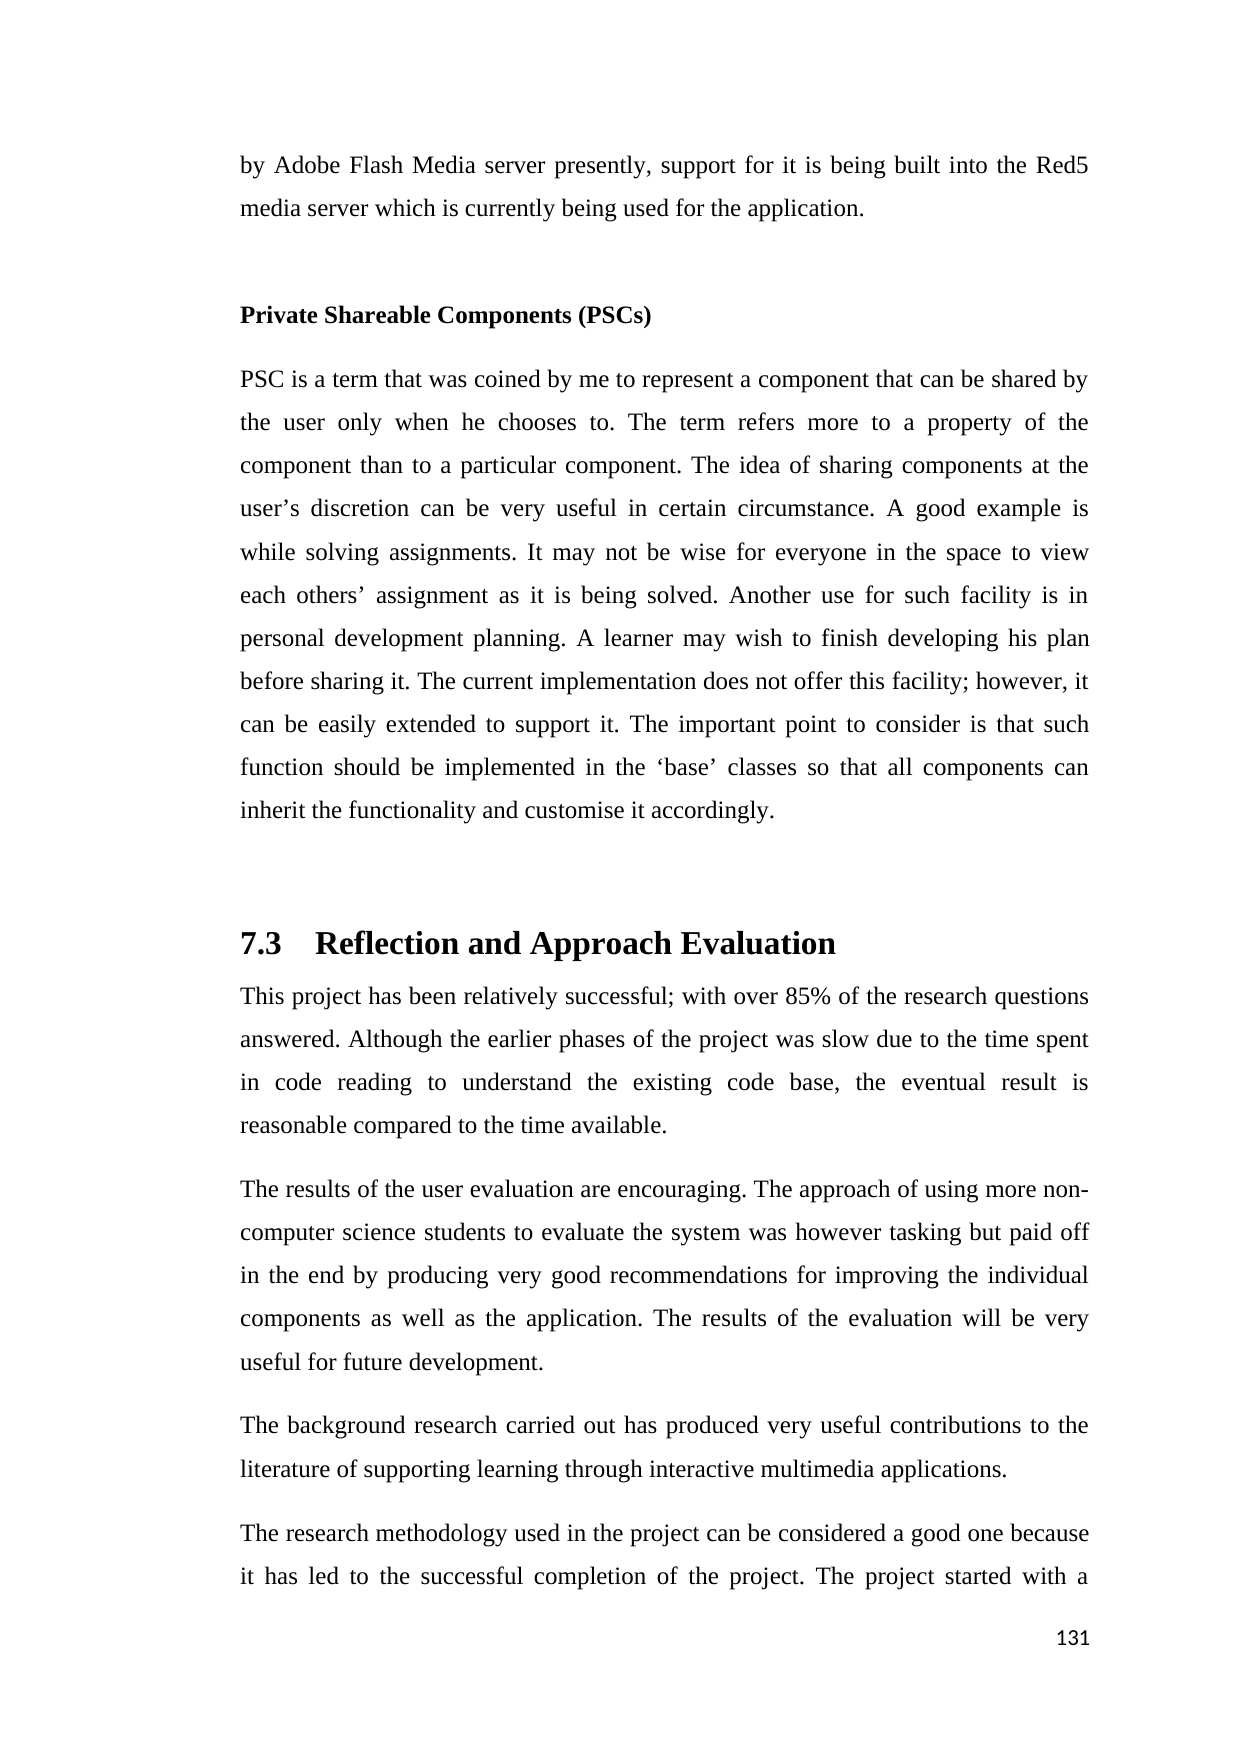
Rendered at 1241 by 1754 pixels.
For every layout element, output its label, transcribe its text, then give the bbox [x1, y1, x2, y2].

text PSC is a term that was coined by me to represent a component that can be shared by the user only when he chooses to. The term refers more to a property of the component than to a particular component. The idea of sharing components at the user’s discretion can be very useful in certain circumstance. A good example is while solving assignments. It may not be wise for everyone in the space to view each others’ assignment as it is being solved. Another use for such facility is in personal development planning. A learner may wish to finish developing his plan before sharing it. The current implementation does not offer this facility; however, it can be easily extended to support it. The important point to consider is that such function should be implemented in the ‘base’ classes so that all components can inherit the functionality and customise it accordingly. [240, 364, 1090, 824]
text The results of the user evaluation are encouraging. The approach of using more non-computer science students to evaluate the system was however tasking but paid off in the end by producing very good recommendations for improving the individual components as well as the application. The results of the evaluation will be very useful for future development. [240, 1174, 1090, 1375]
subtitle 7.3 Reflection and Approach Evaluation [240, 923, 1090, 962]
text This project has been relatively successful; with over 85% of the research questions answered. Although the earlier phases of the project was slow due to the time spent in code reading to understand the existing code base, the eventual result is reasonable compared to the time available. [240, 981, 1090, 1139]
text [240, 1518, 1090, 1589]
text Private Shareable Components (PSCs) [240, 257, 1090, 329]
text The background research carried out has produced very useful contributions to the literature of supporting learning through interactive multimedia applications. [240, 1411, 1090, 1482]
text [240, 150, 1090, 222]
